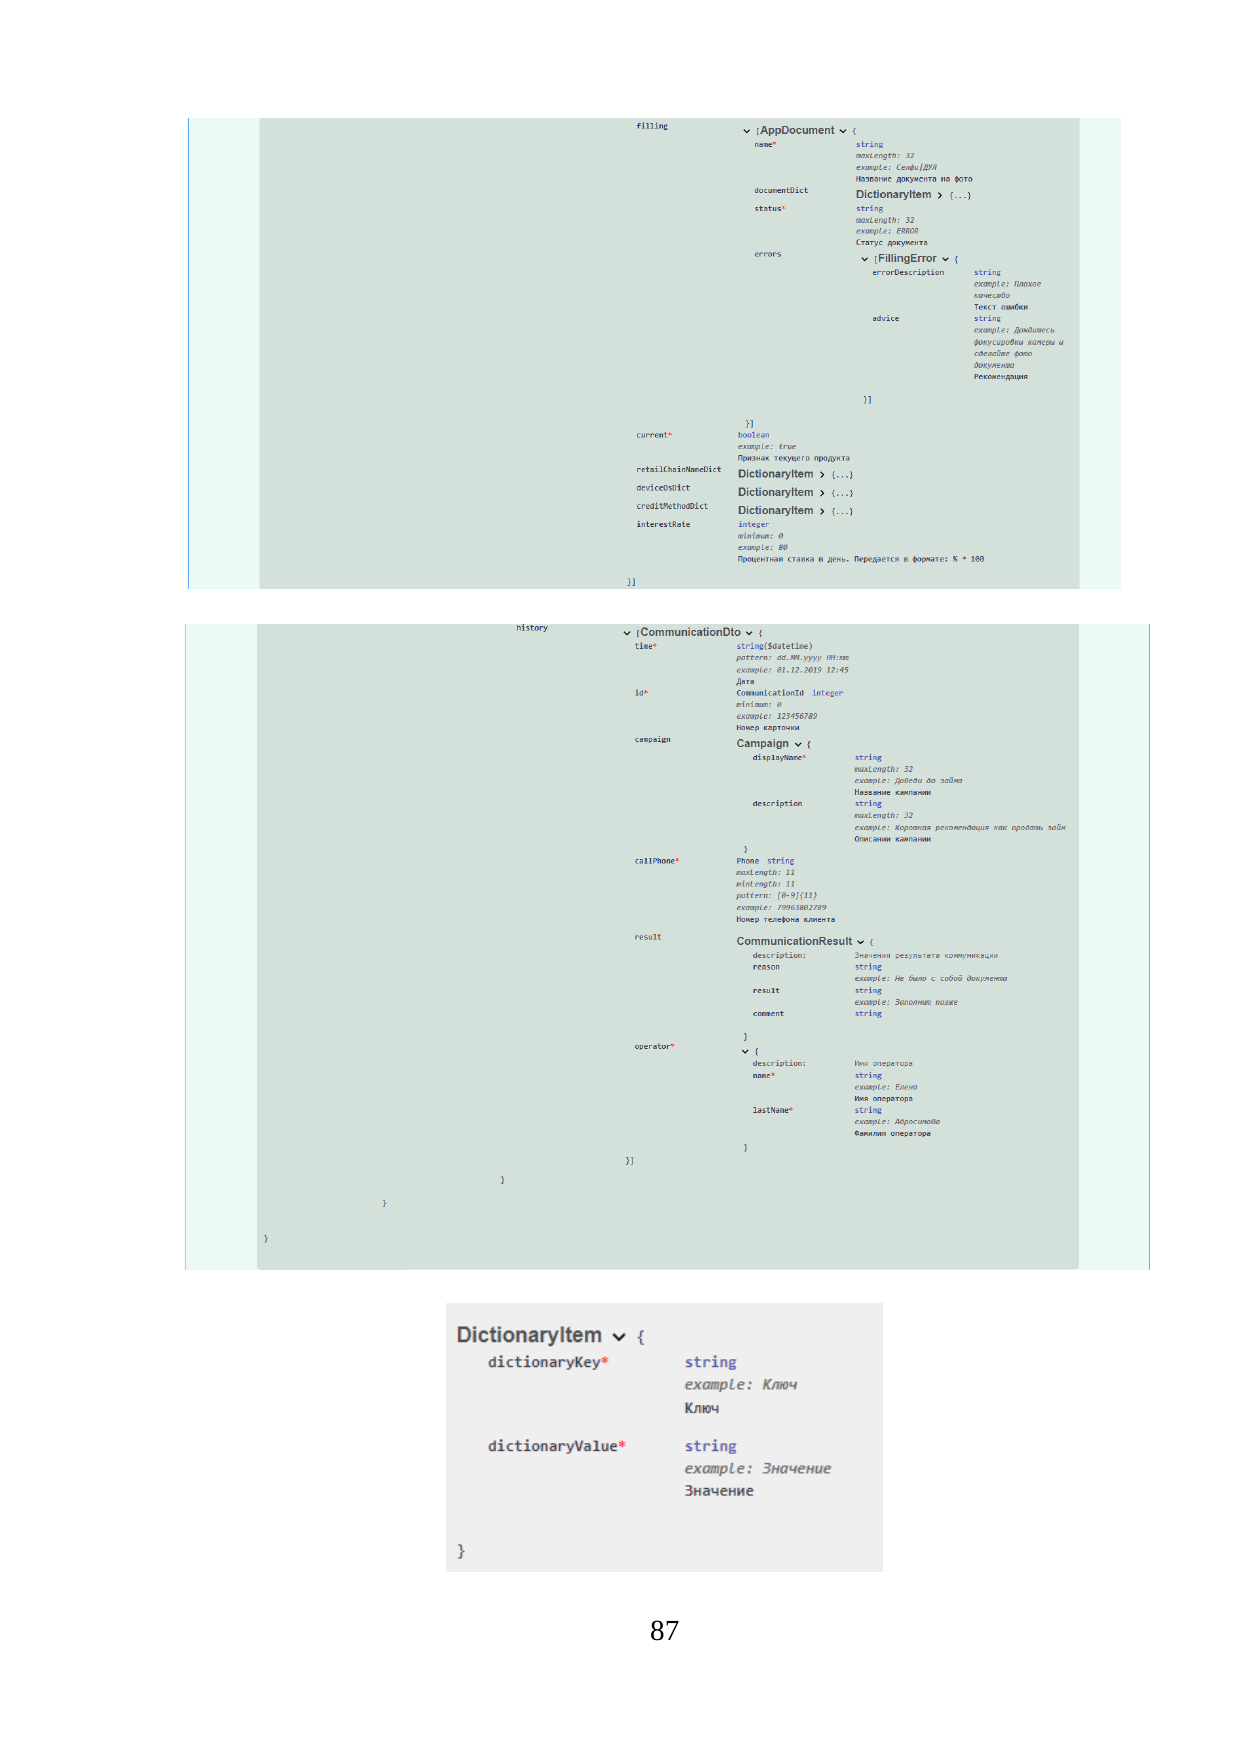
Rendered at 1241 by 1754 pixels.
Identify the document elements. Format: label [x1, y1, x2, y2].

picture [177, 624, 1150, 1270]
picture [445, 1303, 884, 1572]
picture [177, 118, 1122, 591]
